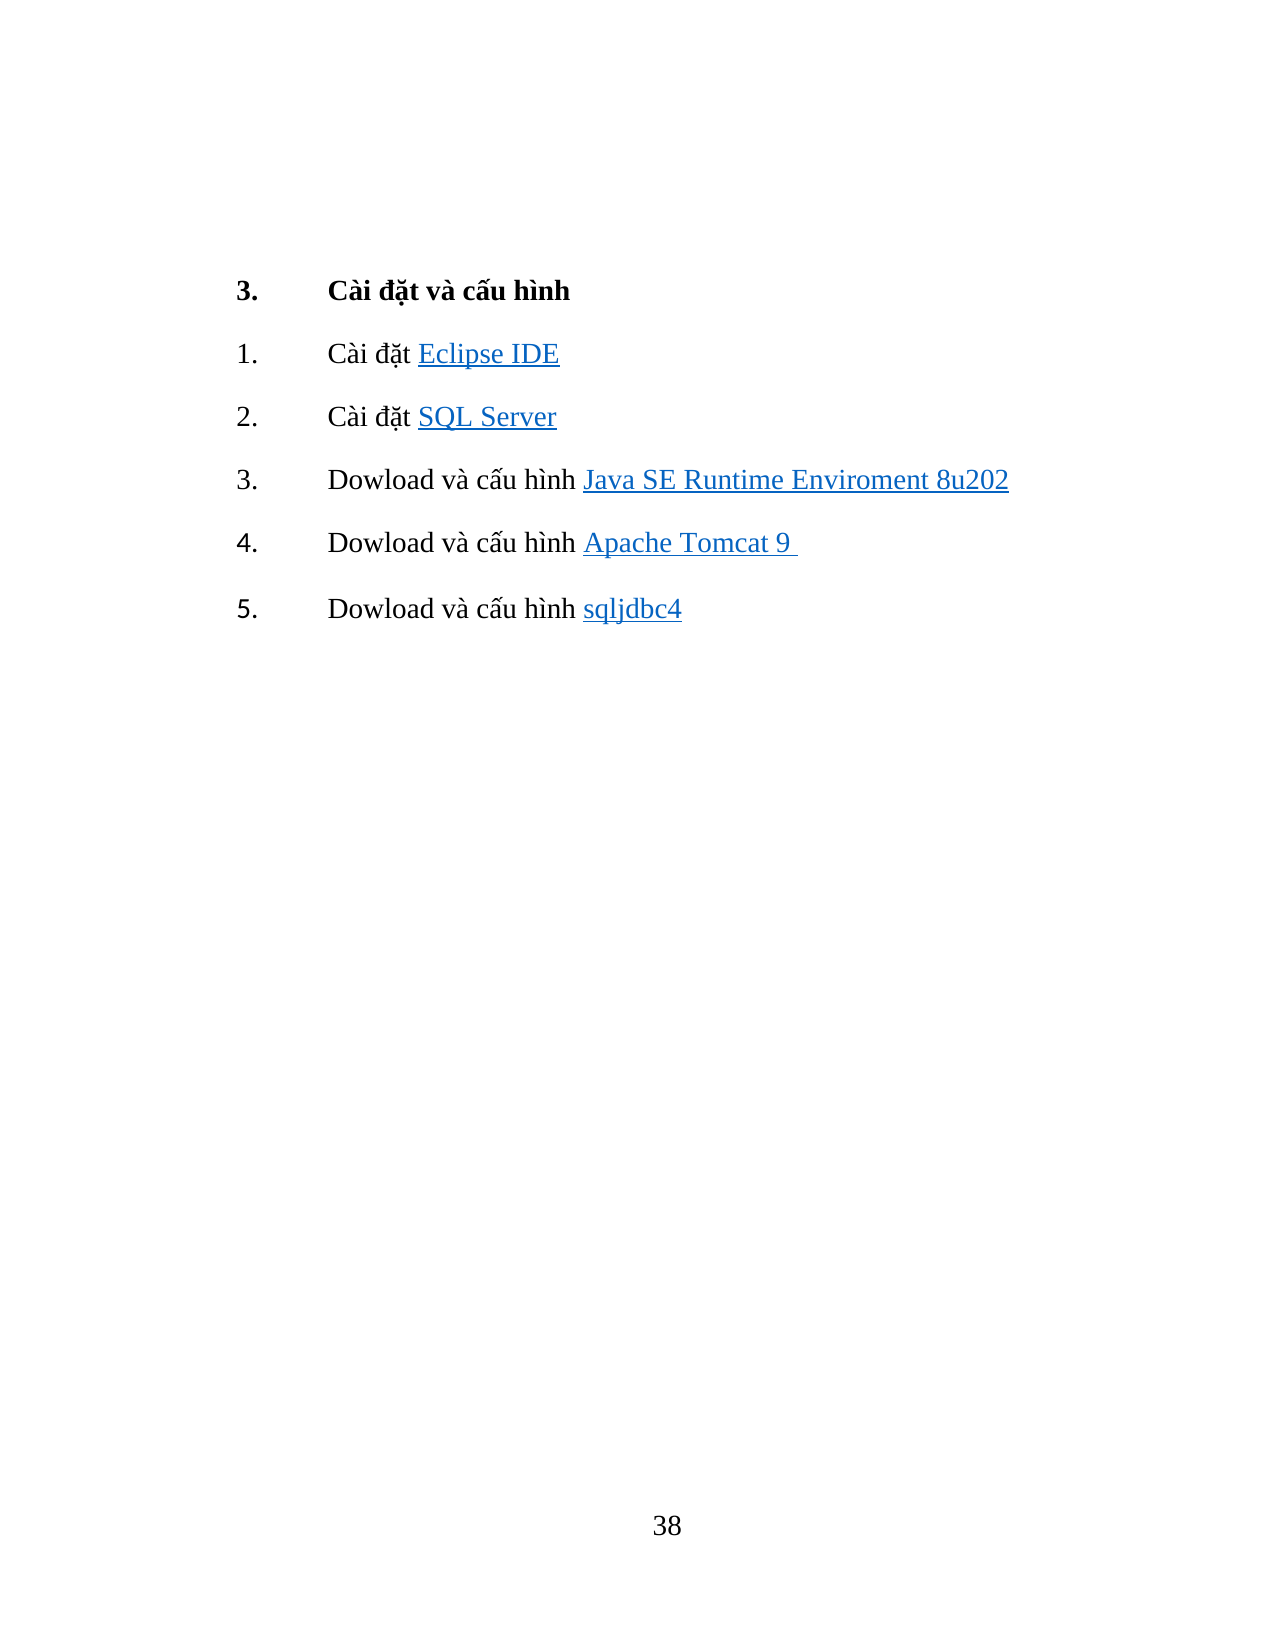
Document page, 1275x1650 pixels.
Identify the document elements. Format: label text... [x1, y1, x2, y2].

list Dowload và cấu hình Java SE Runtime Enviroment 8u202 [177, 462, 1157, 495]
list Cài đặt SQL Server [177, 399, 1157, 432]
list Dowload và cấu hình sqljdbc4 [177, 591, 1157, 626]
list Cài đặt và cấu hình [177, 273, 1157, 307]
list Dowload và cấu hình Apache Tomcat 9 [177, 524, 1157, 560]
list Cài đặt Eclipse IDE [177, 336, 1157, 370]
